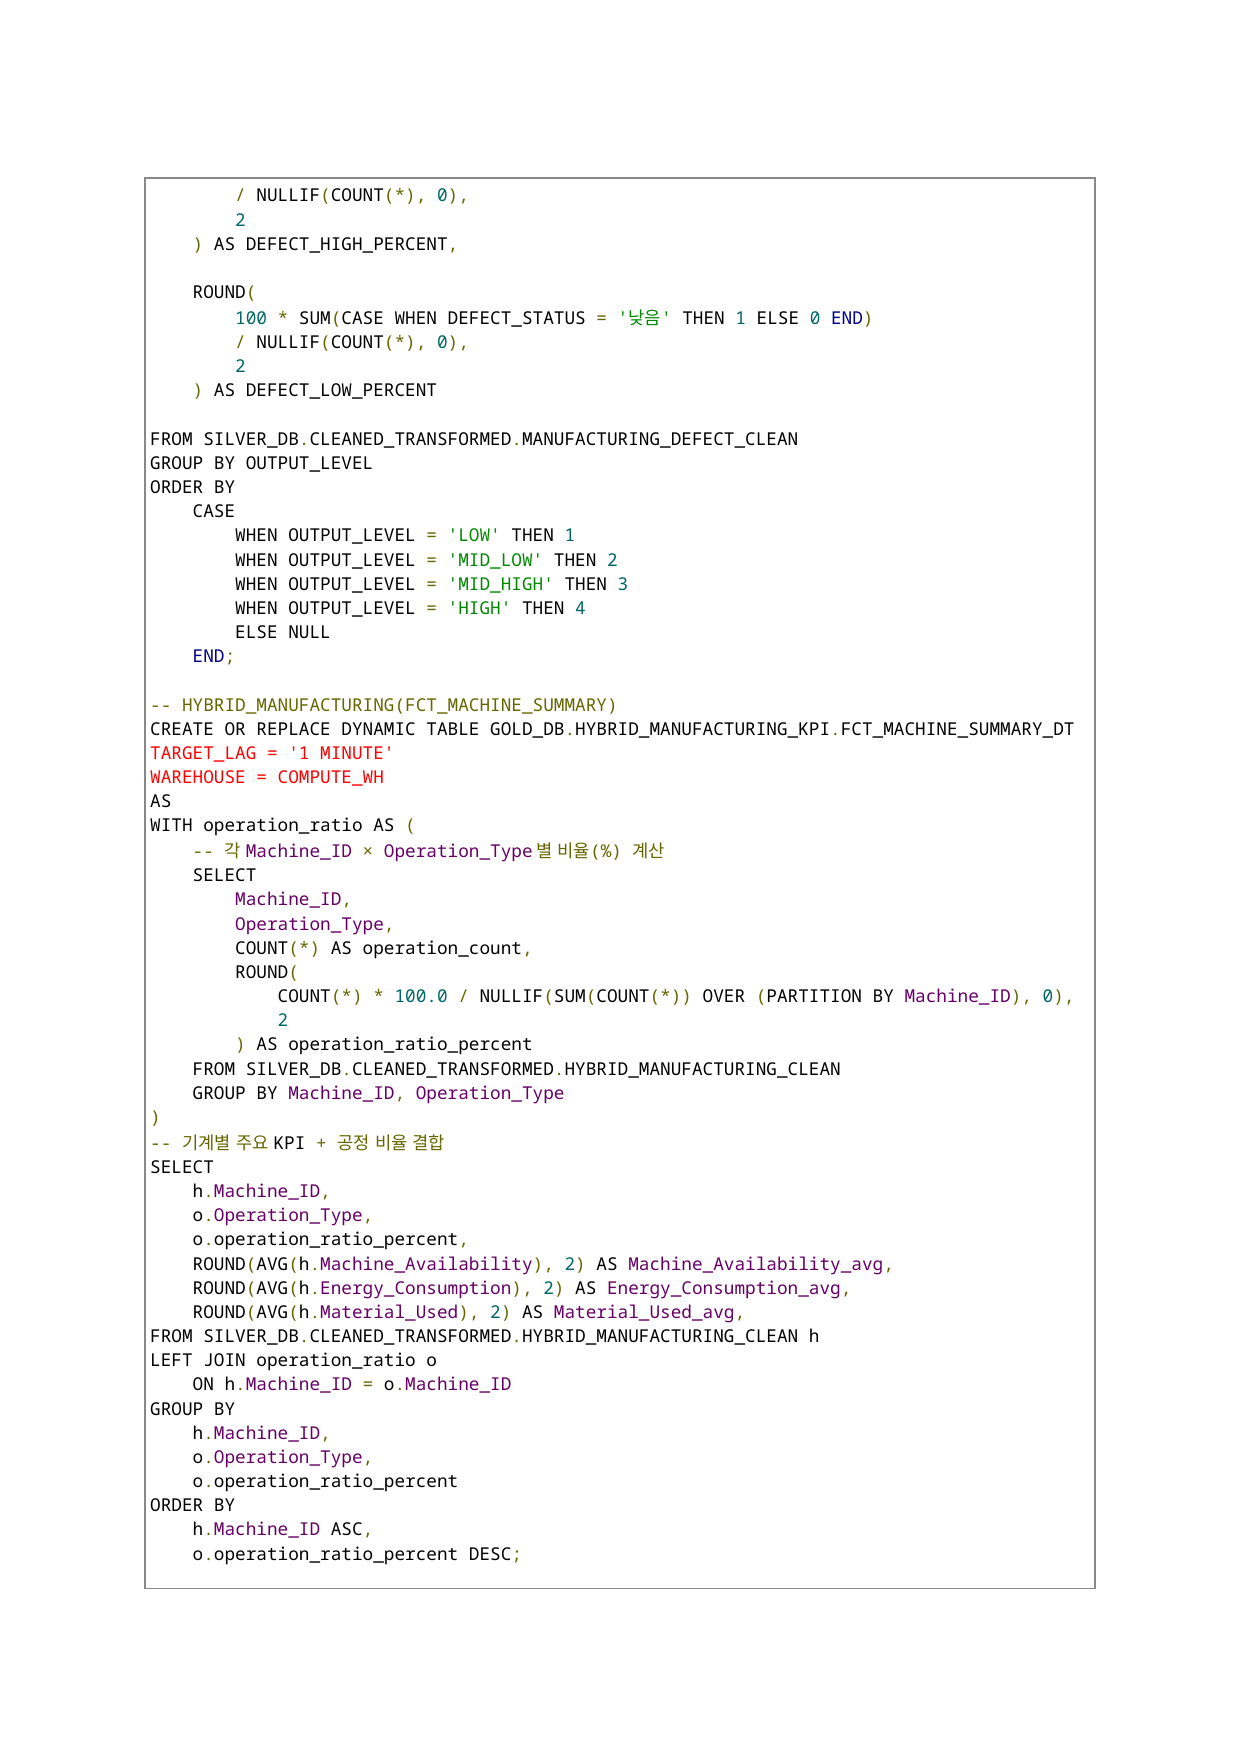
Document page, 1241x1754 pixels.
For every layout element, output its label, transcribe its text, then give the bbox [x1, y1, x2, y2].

text GROUP BY Machine_ID, Operation_Type [150, 1080, 1090, 1104]
text GROUP BY [150, 1396, 1090, 1420]
text ROUND( [150, 279, 1090, 304]
text ROUND(AVG(h.Material_Used), 2) AS Material_Used_avg, [150, 1299, 1090, 1323]
text ) [150, 1104, 1090, 1128]
text END; [150, 644, 1090, 668]
text WAREHOUSE = COMPUTE_WH [150, 764, 1090, 789]
text ORDER BY [150, 474, 1090, 499]
text ORDER BY [150, 1493, 1090, 1517]
text ) AS DEFECT_HIGH_PERCENT, [150, 231, 1090, 255]
text GROUP BY OUTPUT_LEVEL [150, 450, 1090, 474]
text ) AS operation_ratio_percent [150, 1032, 1090, 1056]
text FROM SILVER_DB.CLEANED_TRANSFORMED.HYBRID_MANUFACTURING_CLEAN h [150, 1323, 1090, 1348]
text h.Machine_ID ASC, [150, 1517, 1090, 1541]
text ROUND( [150, 959, 1090, 983]
text o.operation_ratio_percent, [150, 1227, 1090, 1251]
text COUNT(*) AS operation_count, [150, 935, 1090, 959]
text o.Operation_Type, [150, 1203, 1090, 1227]
text CASE [150, 499, 1090, 523]
text 2 [150, 207, 1090, 231]
text SELECT [150, 863, 1090, 887]
text CREATE OR REPLACE DYNAMIC TABLE GOLD_DB.HYBRID_MANUFACTURING_KPI.FCT_MACHINE_SUMMARY_DT [150, 716, 1090, 740]
text ROUND(AVG(h.Machine_Availability), 2) AS Machine_Availability_avg, [150, 1251, 1090, 1275]
text o.Operation_Type, [150, 1444, 1090, 1468]
text WHEN OUTPUT_LEVEL = 'MID_LOW' THEN 2 [150, 547, 1090, 571]
text LEFT JOIN operation_ratio o [150, 1348, 1090, 1372]
text -- HYBRID_MANUFACTURING(FCT_MACHINE_SUMMARY) [150, 692, 1090, 716]
text FROM SILVER_DB.CLEANED_TRANSFORMED.MANUFACTURING_DEFECT_CLEAN [150, 426, 1090, 450]
text AS [150, 789, 1090, 813]
text FROM SILVER_DB.CLEANED_TRANSFORMED.HYBRID_MANUFACTURING_CLEAN [150, 1056, 1090, 1080]
text ) AS DEFECT_LOW_PERCENT [150, 378, 1090, 402]
text Machine_ID, [150, 887, 1090, 911]
text SELECT [150, 1154, 1090, 1178]
text TARGET_LAG = '1 MINUTE' [150, 740, 1090, 764]
text o.operation_ratio_percent DESC; [150, 1541, 1090, 1565]
text 2 [150, 354, 1090, 378]
text h.Machine_ID, [150, 1420, 1090, 1444]
text COUNT(*) * 100.0 / NULLIF(SUM(COUNT(*)) OVER (PARTITION BY Machine_ID), 0), [150, 983, 1090, 1008]
text 100 * SUM(CASE WHEN DEFECT_STATUS = '낮음' THEN 1 ELSE 0 END) [150, 304, 1090, 329]
text h.Machine_ID, [150, 1178, 1090, 1203]
text WITH operation_ratio AS ( [150, 813, 1090, 837]
text ROUND(AVG(h.Energy_Consumption), 2) AS Energy_Consumption_avg, [150, 1275, 1090, 1299]
text 2 [150, 1008, 1090, 1032]
text ELSE NULL [150, 619, 1090, 644]
text / NULLIF(COUNT(*), 0), [146, 179, 1094, 207]
text Operation_Type, [150, 911, 1090, 935]
text -- 기계별 주요 KPI + 공정 비율 결합 [150, 1128, 1090, 1154]
text WHEN OUTPUT_LEVEL = 'HIGH' THEN 4 [150, 595, 1090, 619]
text / NULLIF(COUNT(*), 0), [150, 329, 1090, 354]
text -- 각 Machine_ID × Operation_Type별 비율(%) 계산 [150, 837, 1090, 863]
text o.operation_ratio_percent [150, 1468, 1090, 1493]
text WHEN OUTPUT_LEVEL = 'MID_HIGH' THEN 3 [150, 571, 1090, 595]
text ON h.Machine_ID = o.Machine_ID [150, 1372, 1090, 1396]
text WHEN OUTPUT_LEVEL = 'LOW' THEN 1 [150, 523, 1090, 547]
